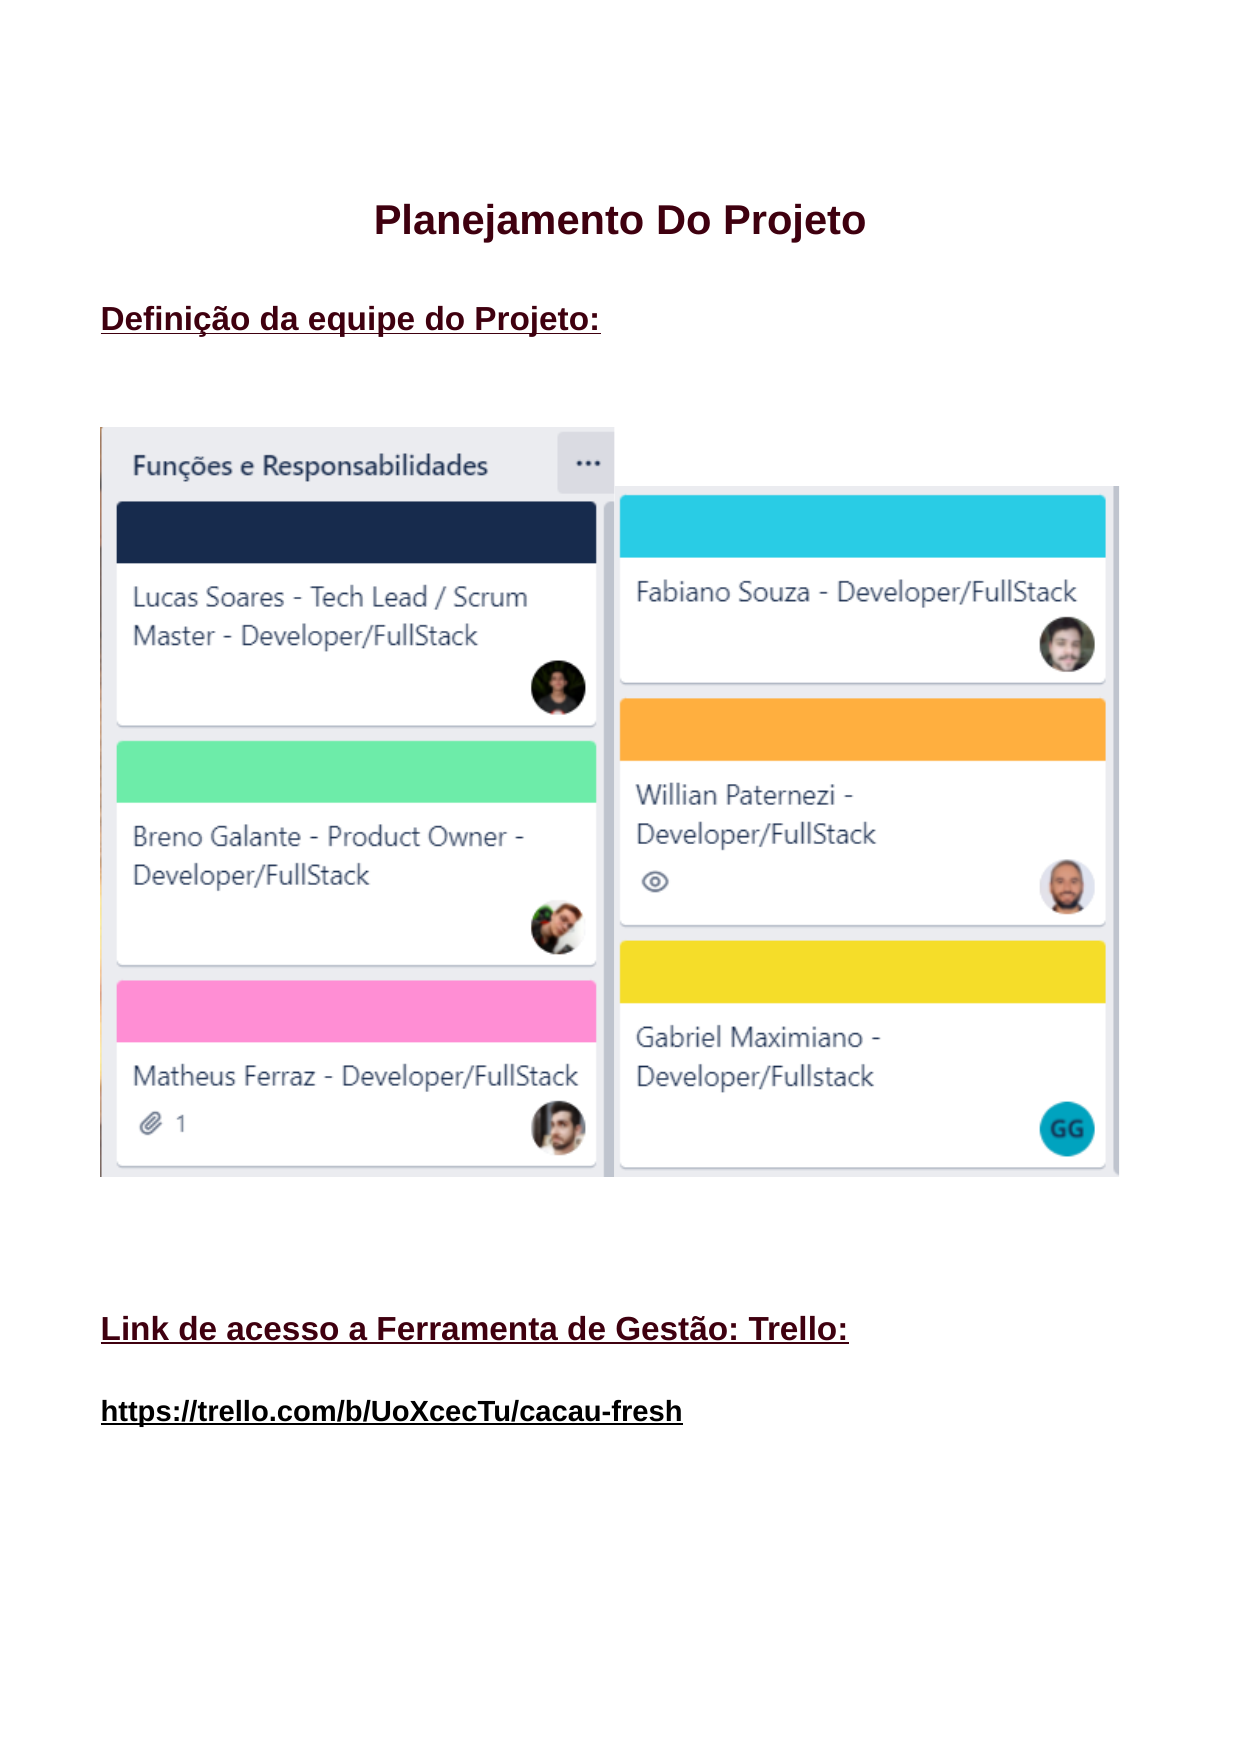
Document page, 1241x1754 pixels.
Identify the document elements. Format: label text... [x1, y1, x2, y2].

text https://trello.com/b/UoXcecTu/cacau-fresh [100, 1394, 1140, 1428]
text Planejamento Do Projeto [100, 195, 1140, 243]
picture [100, 427, 1120, 1177]
text Definição da equipe do Projeto: [100, 299, 1140, 338]
text Link de acesso a Ferramenta de Gestão: Trello: [100, 1309, 1140, 1347]
